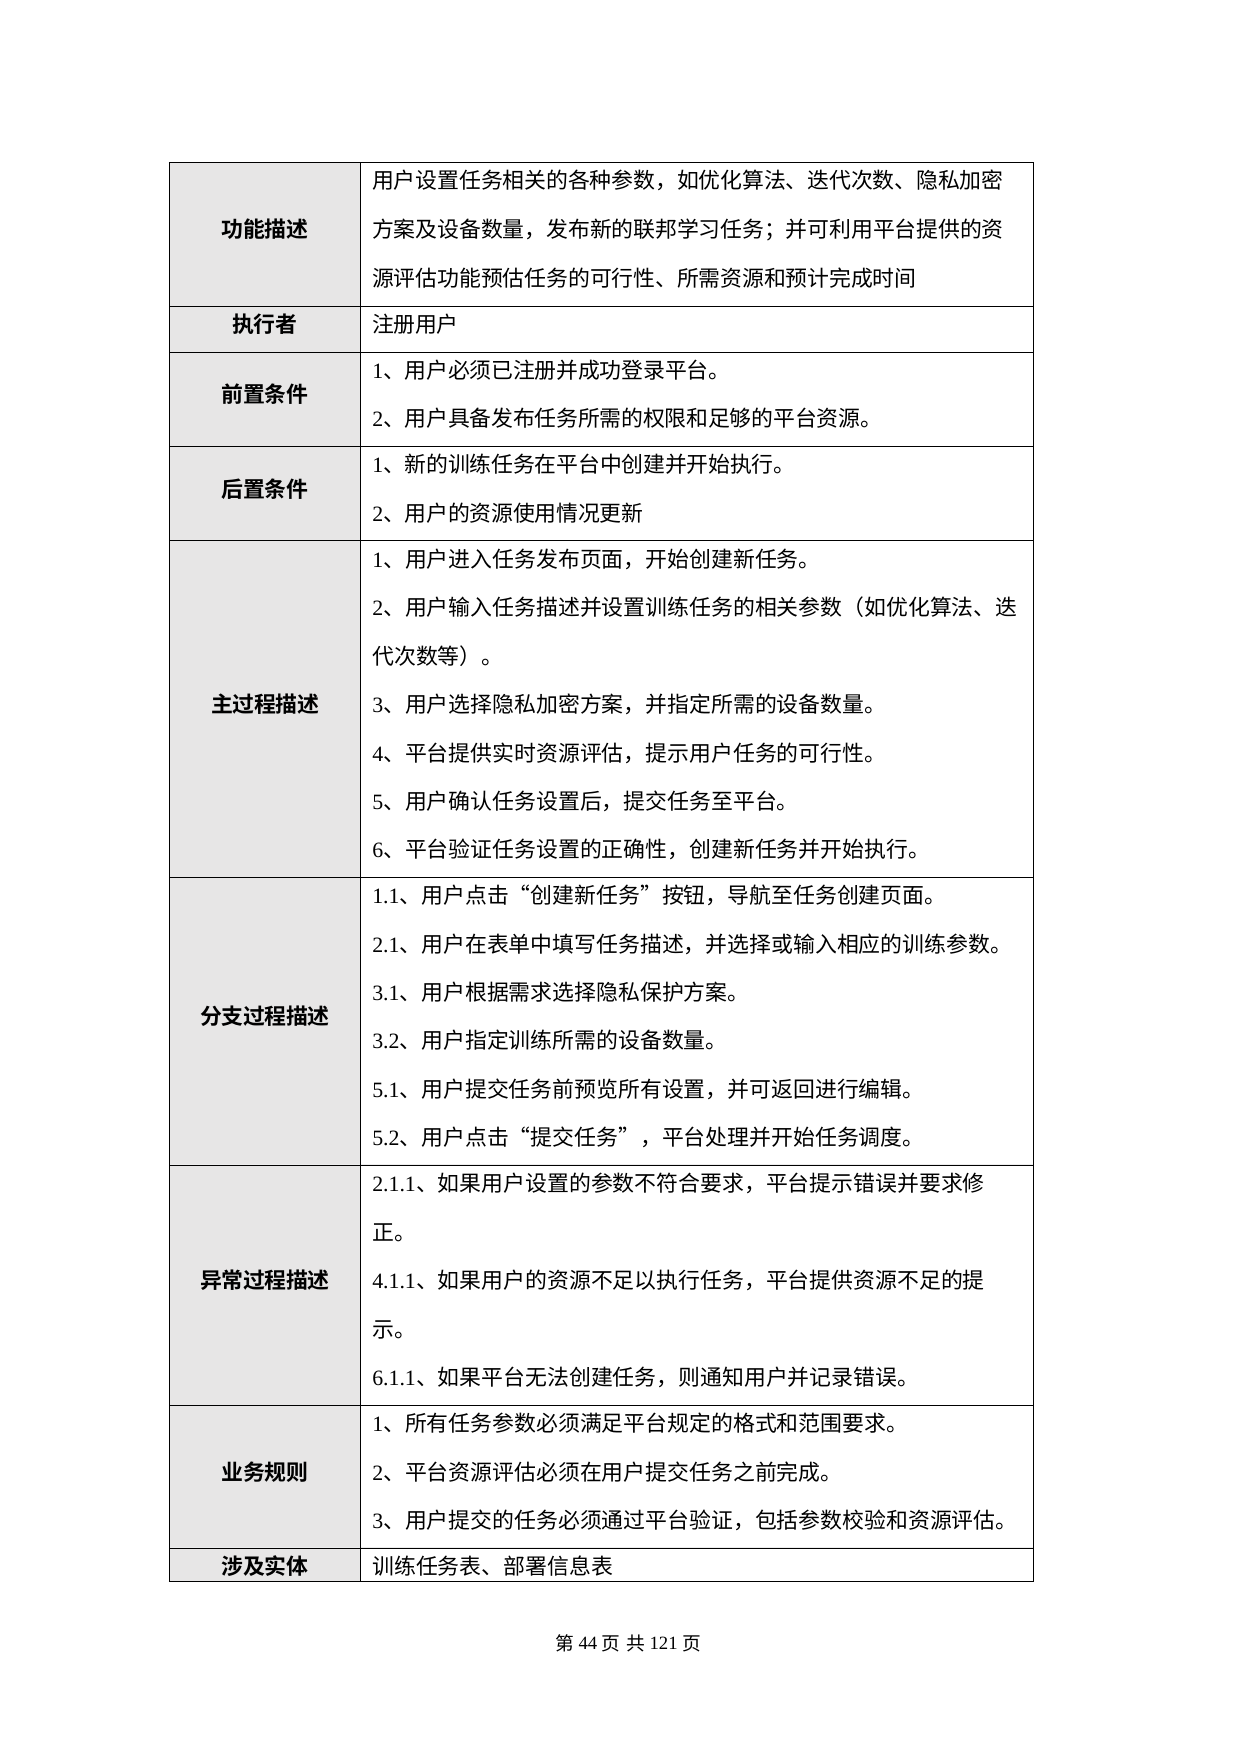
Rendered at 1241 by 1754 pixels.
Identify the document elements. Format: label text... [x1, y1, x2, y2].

table_cell 执行者 [170, 307, 360, 352]
table_cell 异常过程描述 [170, 1166, 360, 1405]
table_cell 1.1、用户点击“创建新任务”按钮，导航至任务创建页面。 2.1、用户在表单中填写任务描述，并选择或输入相应的训练参数。 3.1、用户根据需求选择隐私保护方案。 3.2、用户指定训练所需的设备数量。 5.1、用户提交任务前预览所有设置，并可返回进行编辑。 5.2、用户点击“提交任务”，平台处理并开始任务调度。 [361, 878, 1033, 1164]
table_cell 注册用户 [361, 307, 1033, 352]
table_cell 1、新的训练任务在平台中创建并开始执行。 2、用户的资源使用情况更新 [361, 447, 1033, 540]
table_cell 2.1.1、如果用户设置的参数不符合要求，平台提示错误并要求修正。 4.1.1、如果用户的资源不足以执行任务，平台提供资源不足的提示。 6.1.1、如果平台无法创建任务，则通知用户并记录错误。 [361, 1166, 1033, 1405]
table_cell 前置条件 [170, 353, 360, 446]
table_cell 1、所有任务参数必须满足平台规定的格式和范围要求。 2、平台资源评估必须在用户提交任务之前完成。 3、用户提交的任务必须通过平台验证，包括参数校验和资源评估。 [361, 1406, 1033, 1547]
table_cell 用户设置任务相关的各种参数，如优化算法、迭代次数、隐私加密方案及设备数量，发布新的联邦学习任务；并可利用平台提供的资源评估功能预估任务的可行性、所需资源和预计完成时间 [361, 163, 1033, 306]
table_cell 训练任务表、部署信息表 [361, 1549, 1033, 1581]
table_cell 后置条件 [170, 447, 360, 540]
table_cell 1、用户进入任务发布页面，开始创建新任务。 2、用户输入任务描述并设置训练任务的相关参数（如优化算法、迭代次数等）。 3、用户选择隐私加密方案，并指定所需的设备数量。 4、平台提供实时资源评估，提示用户任务的可行性。 5、用户确认任务设置后，提交任务至平台。 6、平台验证任务设置的正确性，创建新任务并开始执行。 [361, 541, 1033, 877]
table_cell 涉及实体 [170, 1549, 360, 1581]
table_cell 1、用户必须已注册并成功登录平台。 2、用户具备发布任务所需的权限和足够的平台资源。 [361, 353, 1033, 446]
table_cell 功能描述 [170, 163, 360, 306]
table_cell 业务规则 [170, 1406, 360, 1547]
table_cell 主过程描述 [170, 541, 360, 877]
table_cell 分支过程描述 [170, 878, 360, 1164]
